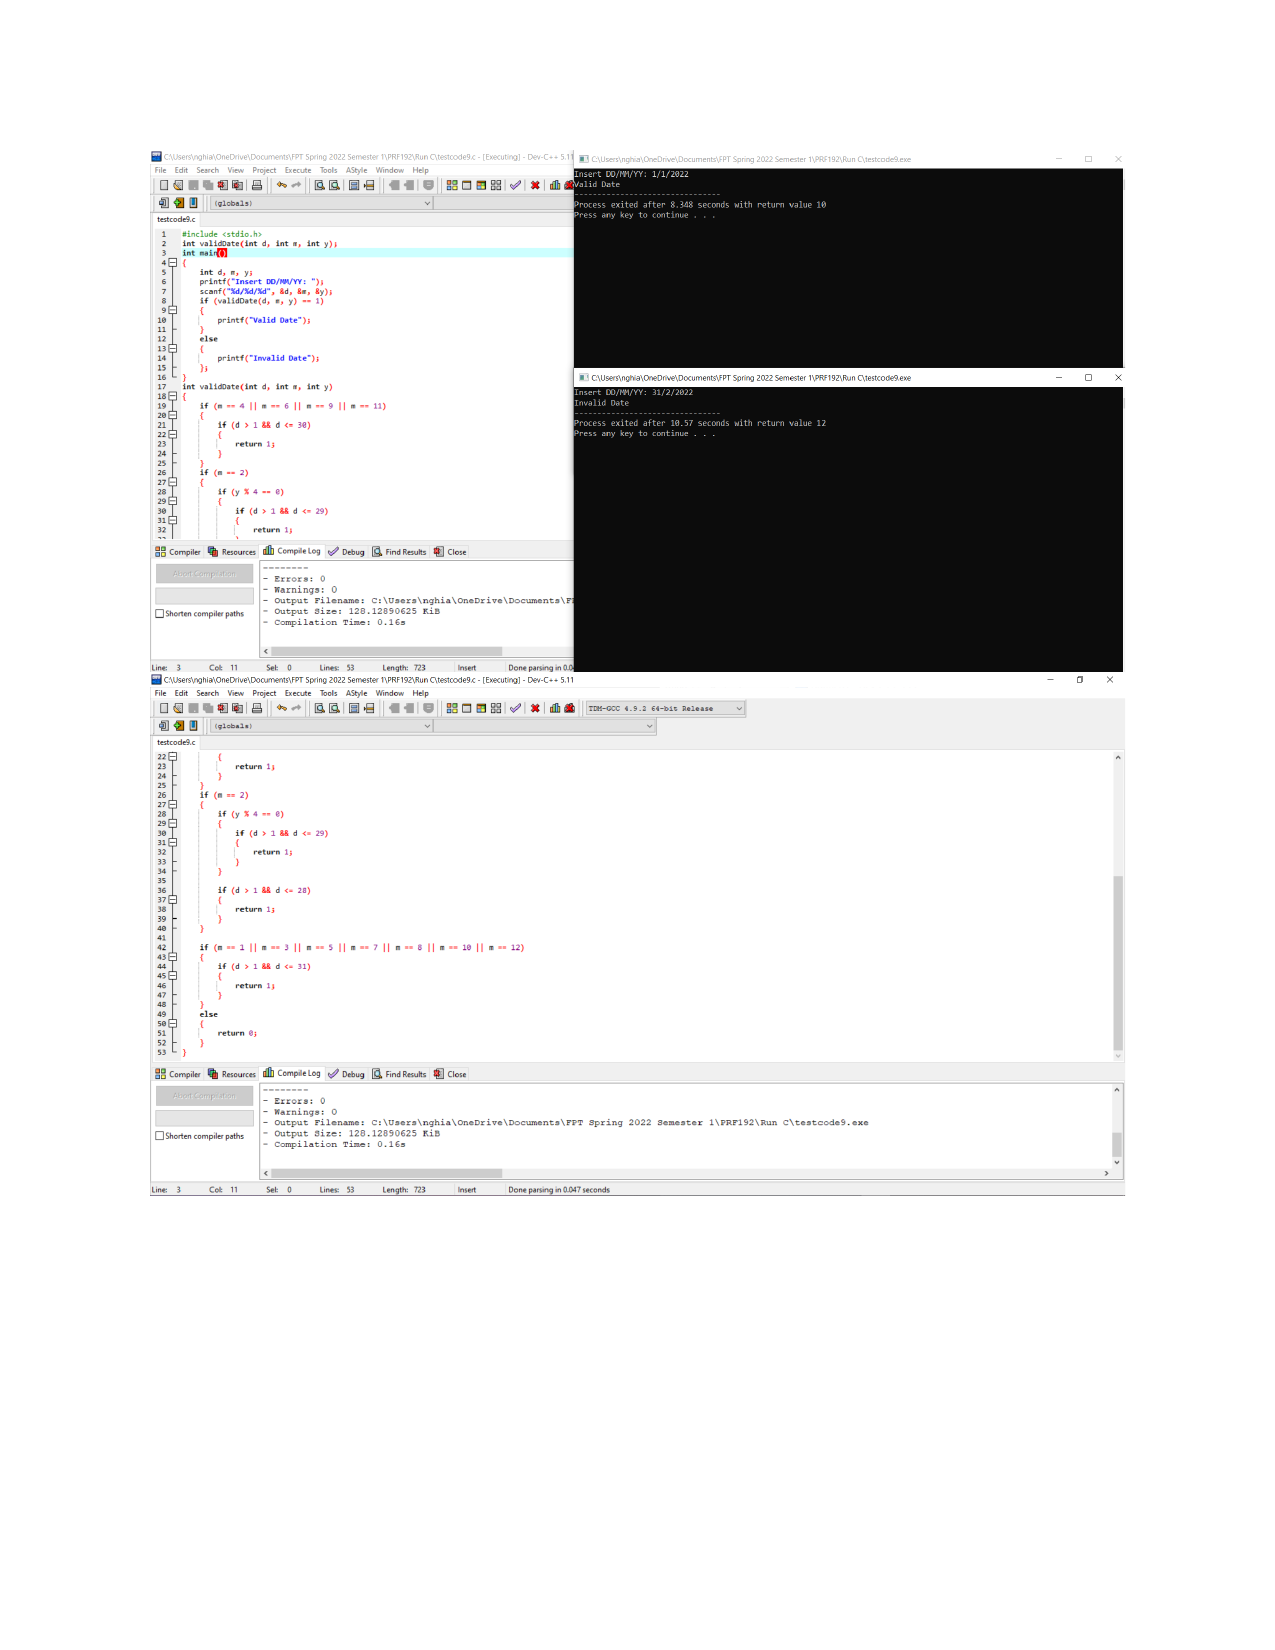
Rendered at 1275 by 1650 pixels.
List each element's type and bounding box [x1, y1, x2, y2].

picture [150, 150, 1125, 1196]
